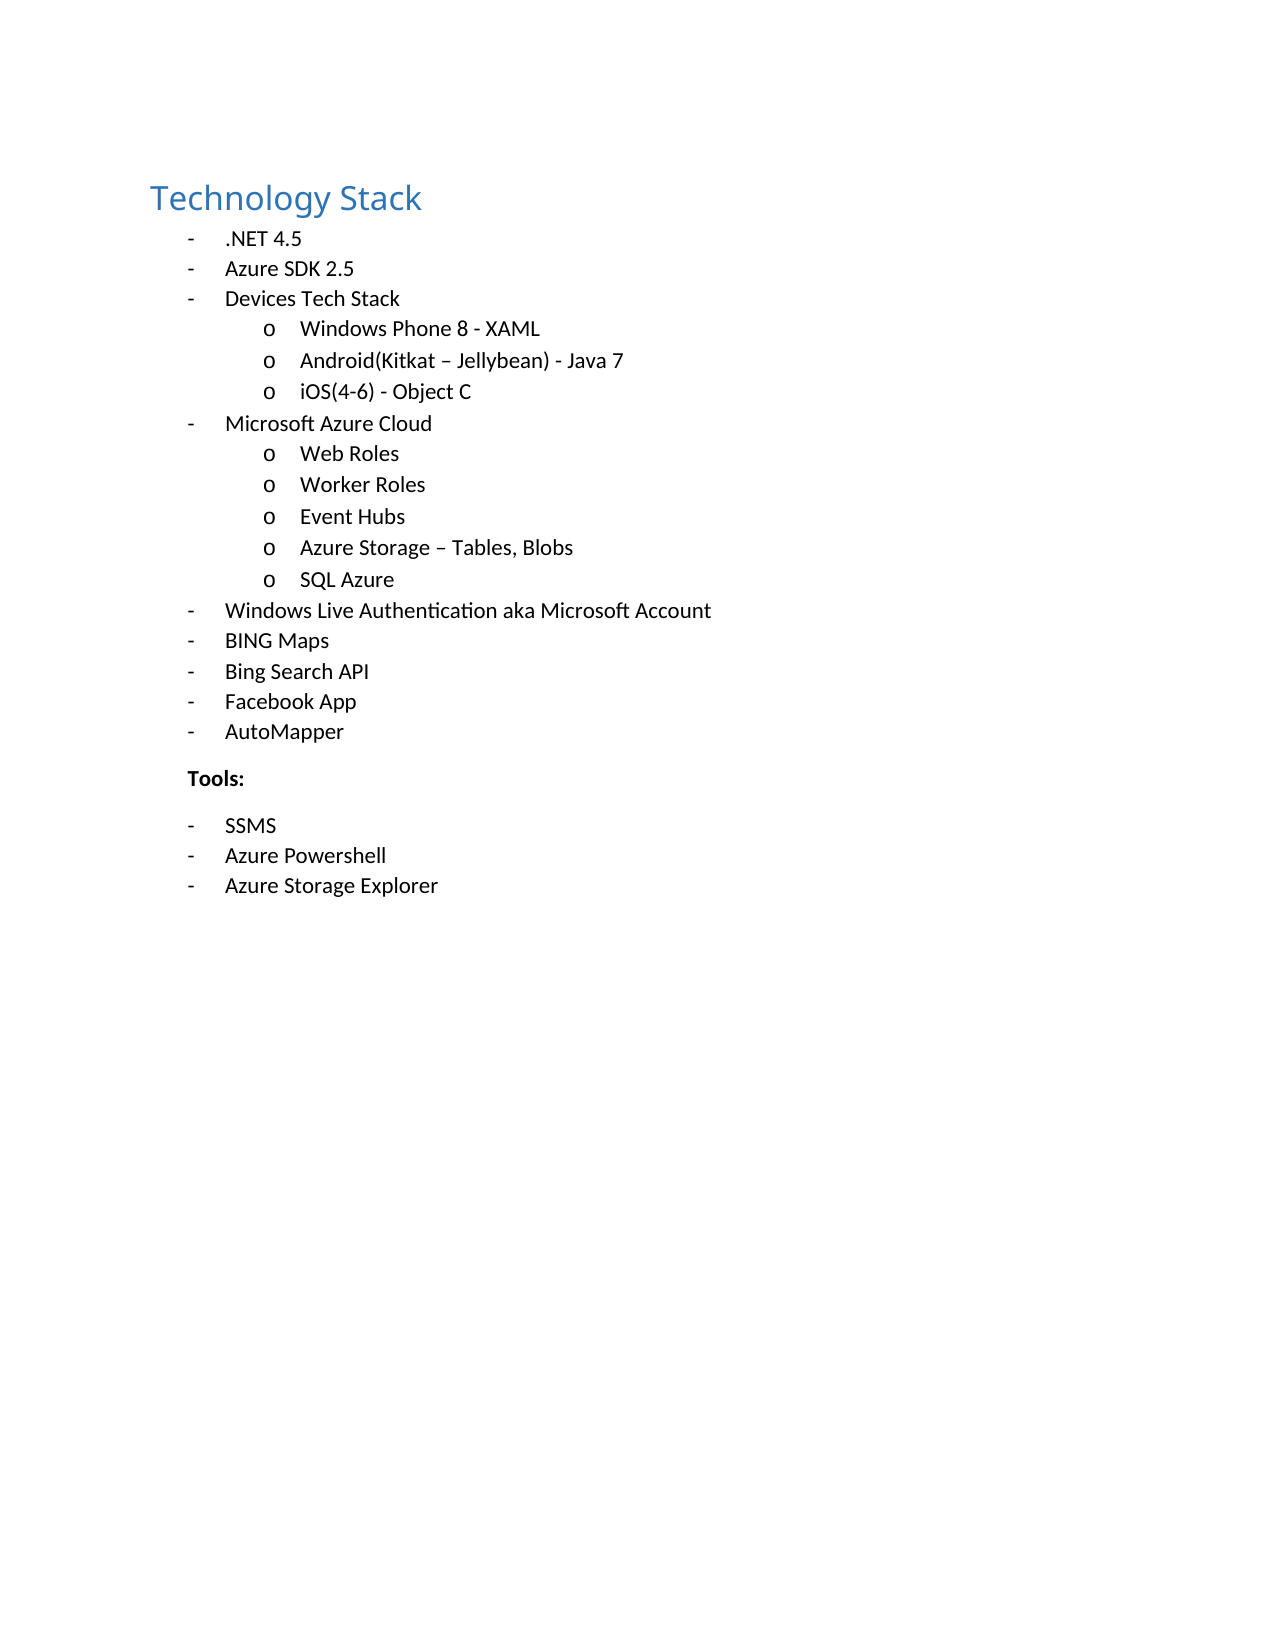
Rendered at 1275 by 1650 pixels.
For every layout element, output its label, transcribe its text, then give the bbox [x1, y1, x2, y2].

list iOS(4-6) - Object C [262, 377, 1125, 407]
list .NET 4.5 [187, 224, 1125, 252]
list Facebook App [187, 687, 1125, 715]
list AutoMapper [187, 717, 1125, 745]
list Windows Live Authentication aka Microsoft Account [187, 596, 1125, 624]
list Azure Storage – Tables, Blobs [262, 533, 1125, 563]
list Devices Tech Stack [187, 284, 1125, 312]
subtitle Technology Stack [150, 175, 1125, 220]
list Azure SDK 2.5 [187, 254, 1125, 282]
list SSMS [187, 811, 1125, 839]
list Windows Phone 8 - XAML [262, 314, 1125, 344]
list Android(Kitkat – Jellybean) - Java 7 [262, 346, 1125, 375]
list Bing Search API [187, 657, 1125, 685]
list BING Maps [187, 627, 1125, 655]
list Azure Powershell [187, 841, 1125, 869]
text Tools: [187, 764, 1125, 792]
list Microsoft Azure Cloud [187, 409, 1125, 437]
list Azure Storage Explorer [187, 871, 1125, 899]
list Event Hubs [262, 502, 1125, 531]
list Web Roles [262, 439, 1125, 468]
list SQL Azure [262, 565, 1125, 594]
list Worker Roles [262, 471, 1125, 500]
